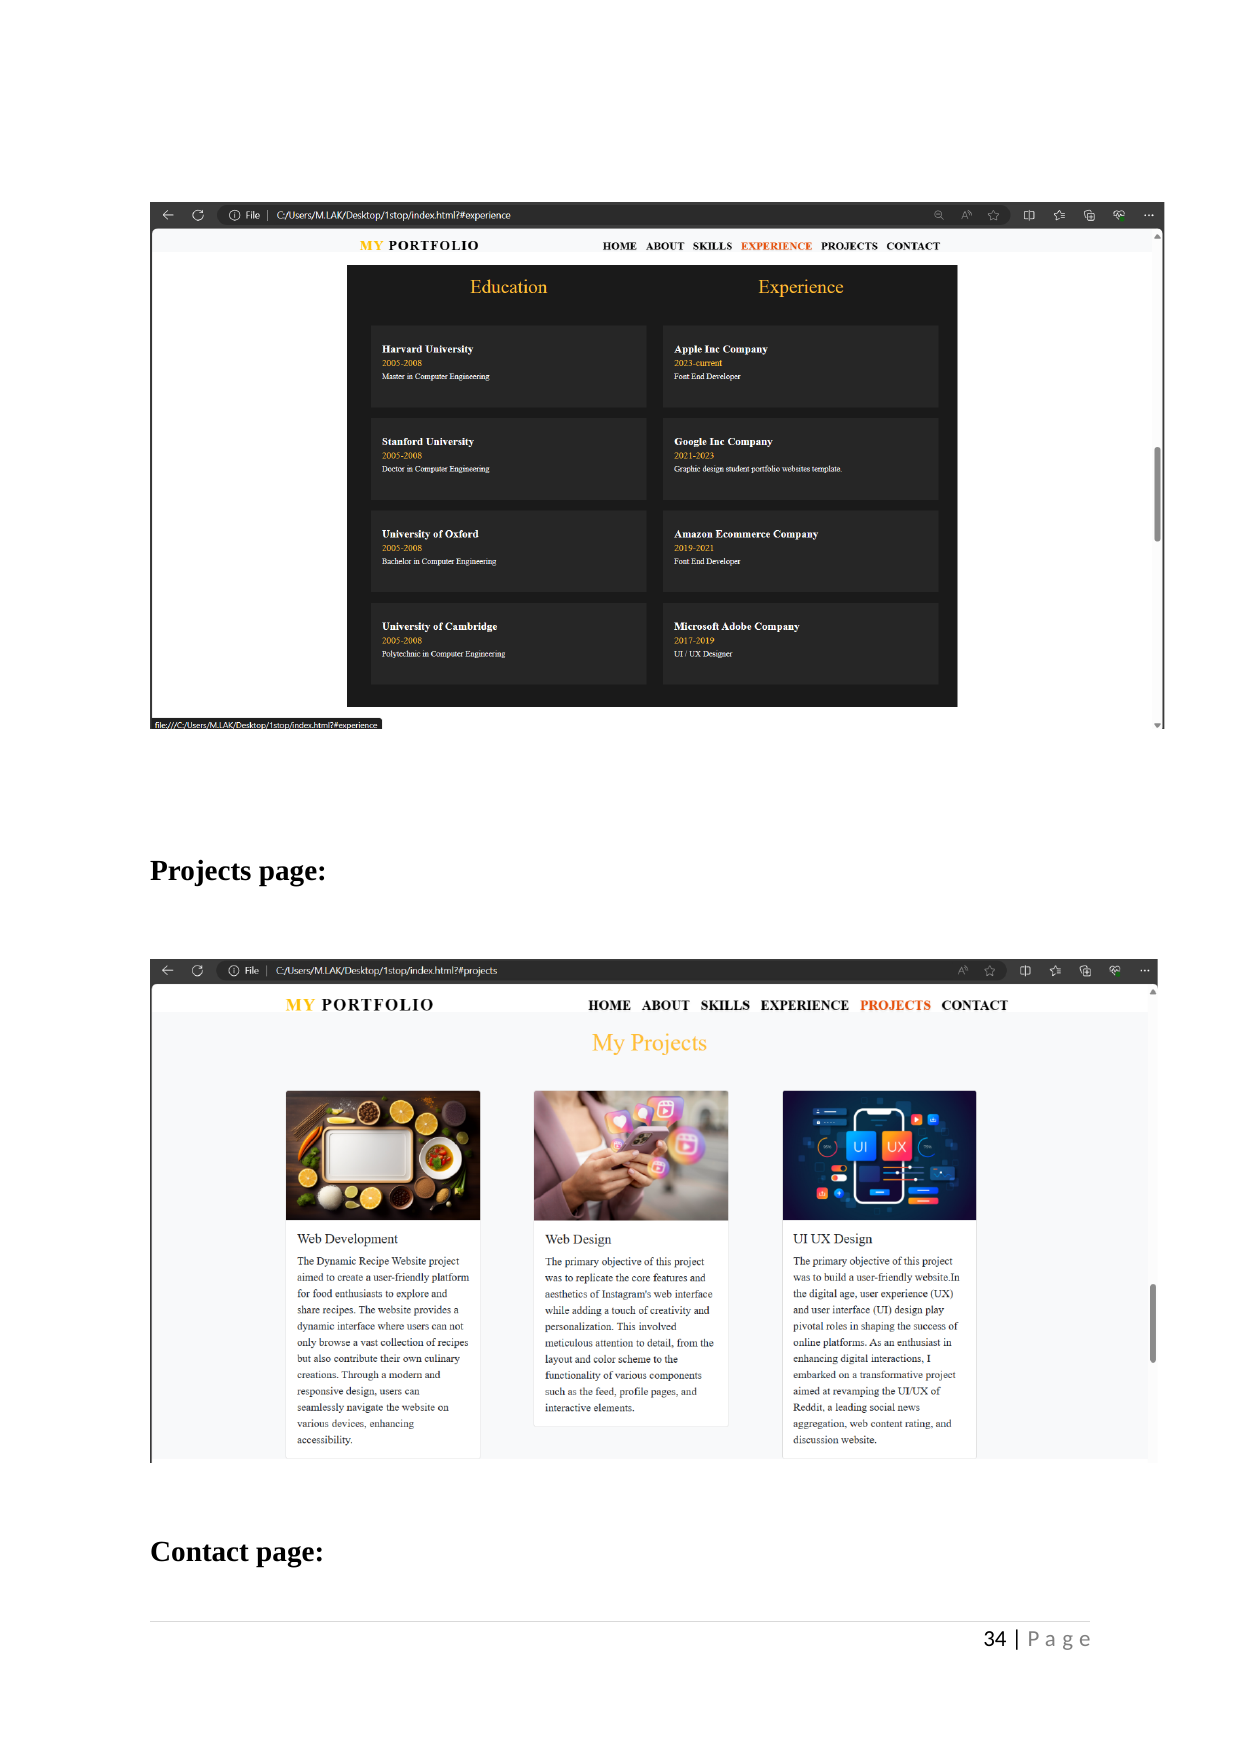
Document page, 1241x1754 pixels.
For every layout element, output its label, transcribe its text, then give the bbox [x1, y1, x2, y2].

text Contact page: [150, 1534, 1090, 1568]
picture [150, 959, 1158, 1463]
text Projects page: [150, 853, 1090, 887]
